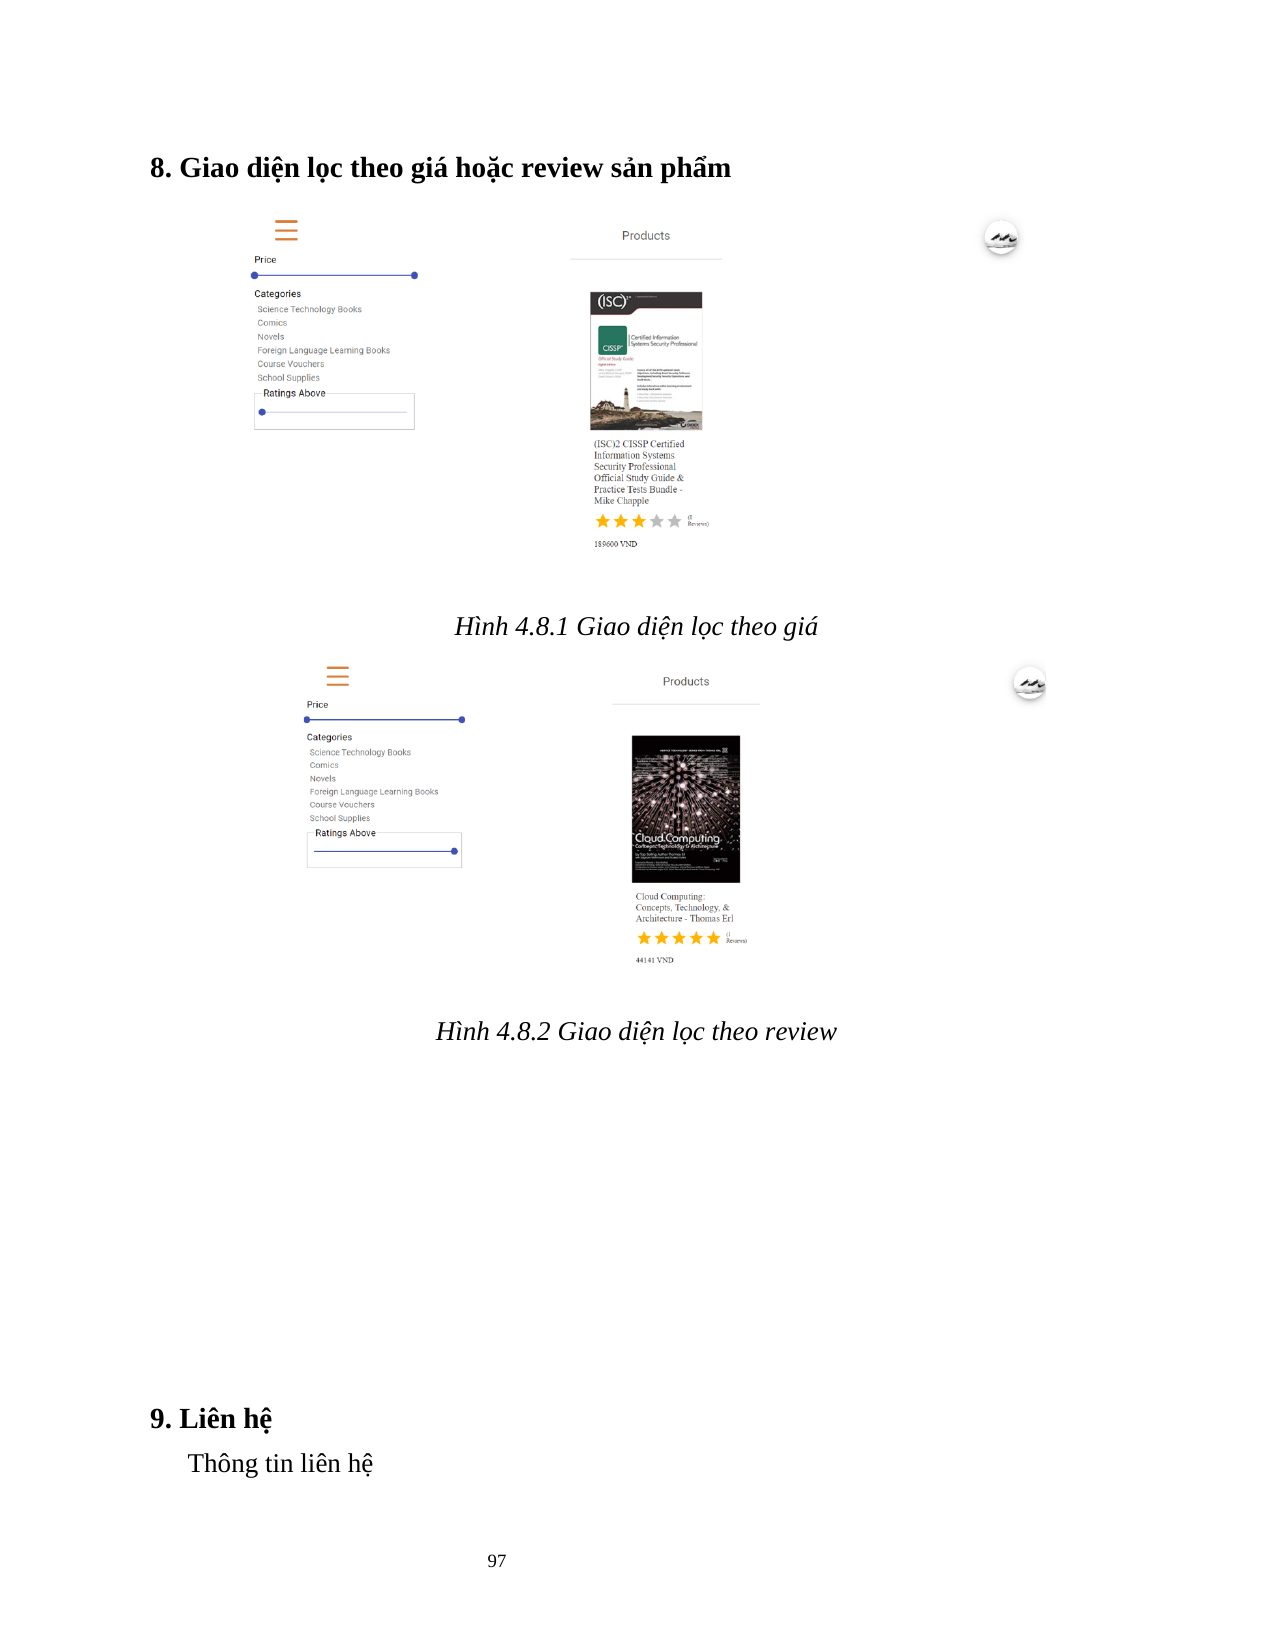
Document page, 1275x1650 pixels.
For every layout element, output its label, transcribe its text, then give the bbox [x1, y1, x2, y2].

picture [250, 202, 1025, 605]
text Hình 4.8.2 Giao diện lọc theo review [150, 1015, 1125, 1046]
subtitle 9. Liên hệ [150, 1401, 1125, 1434]
text Hình 4.8.1 Giao diện lọc theo giá [150, 610, 1125, 641]
picture [303, 647, 1047, 1010]
text Thông tin liên hệ [150, 1447, 1125, 1478]
subtitle 8. Giao diện lọc theo giá hoặc review sản phẩm [150, 150, 1125, 183]
